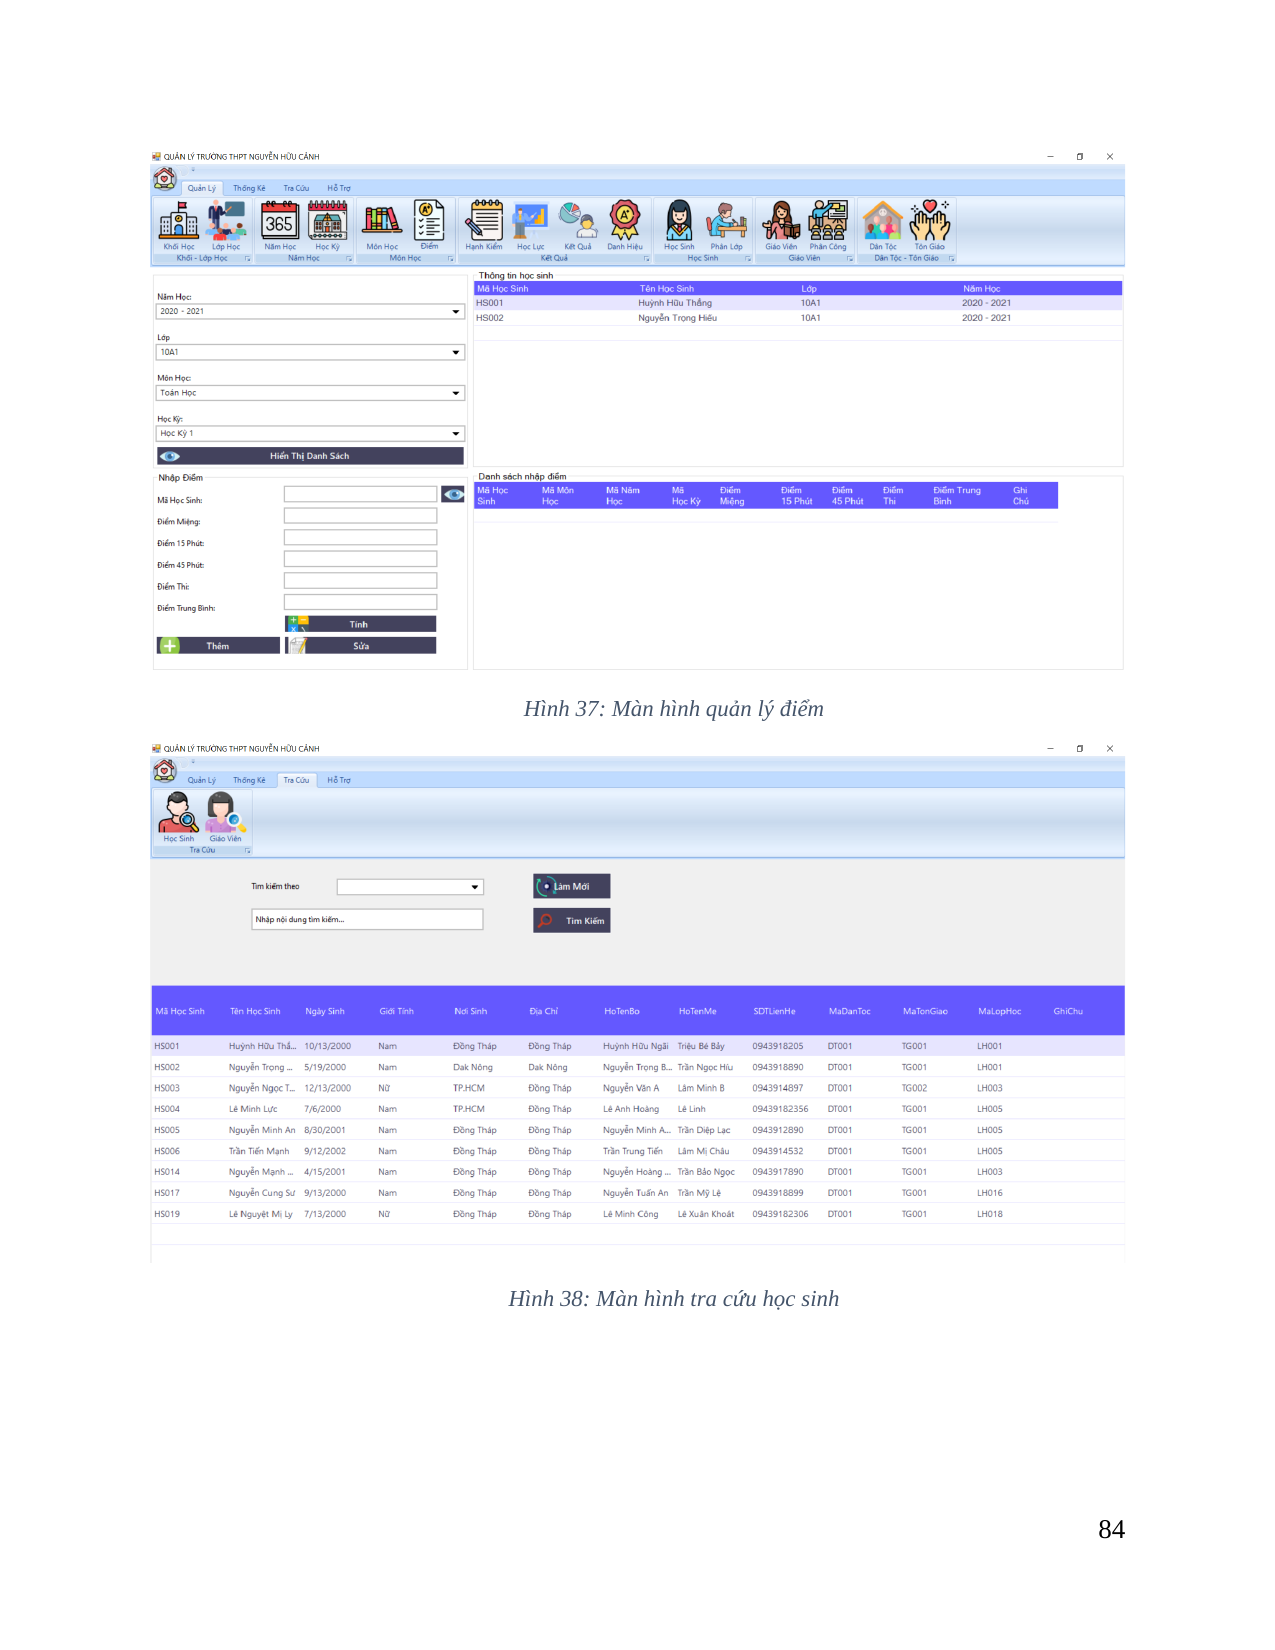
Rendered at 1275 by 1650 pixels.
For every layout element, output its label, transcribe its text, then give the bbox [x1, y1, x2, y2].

picture [150, 150, 1125, 673]
picture [150, 742, 1125, 1263]
text Hình 38: Màn hình tra cứu học sinh [150, 1285, 1125, 1311]
text Hình 37: Màn hình quản lý điểm [150, 695, 1125, 721]
